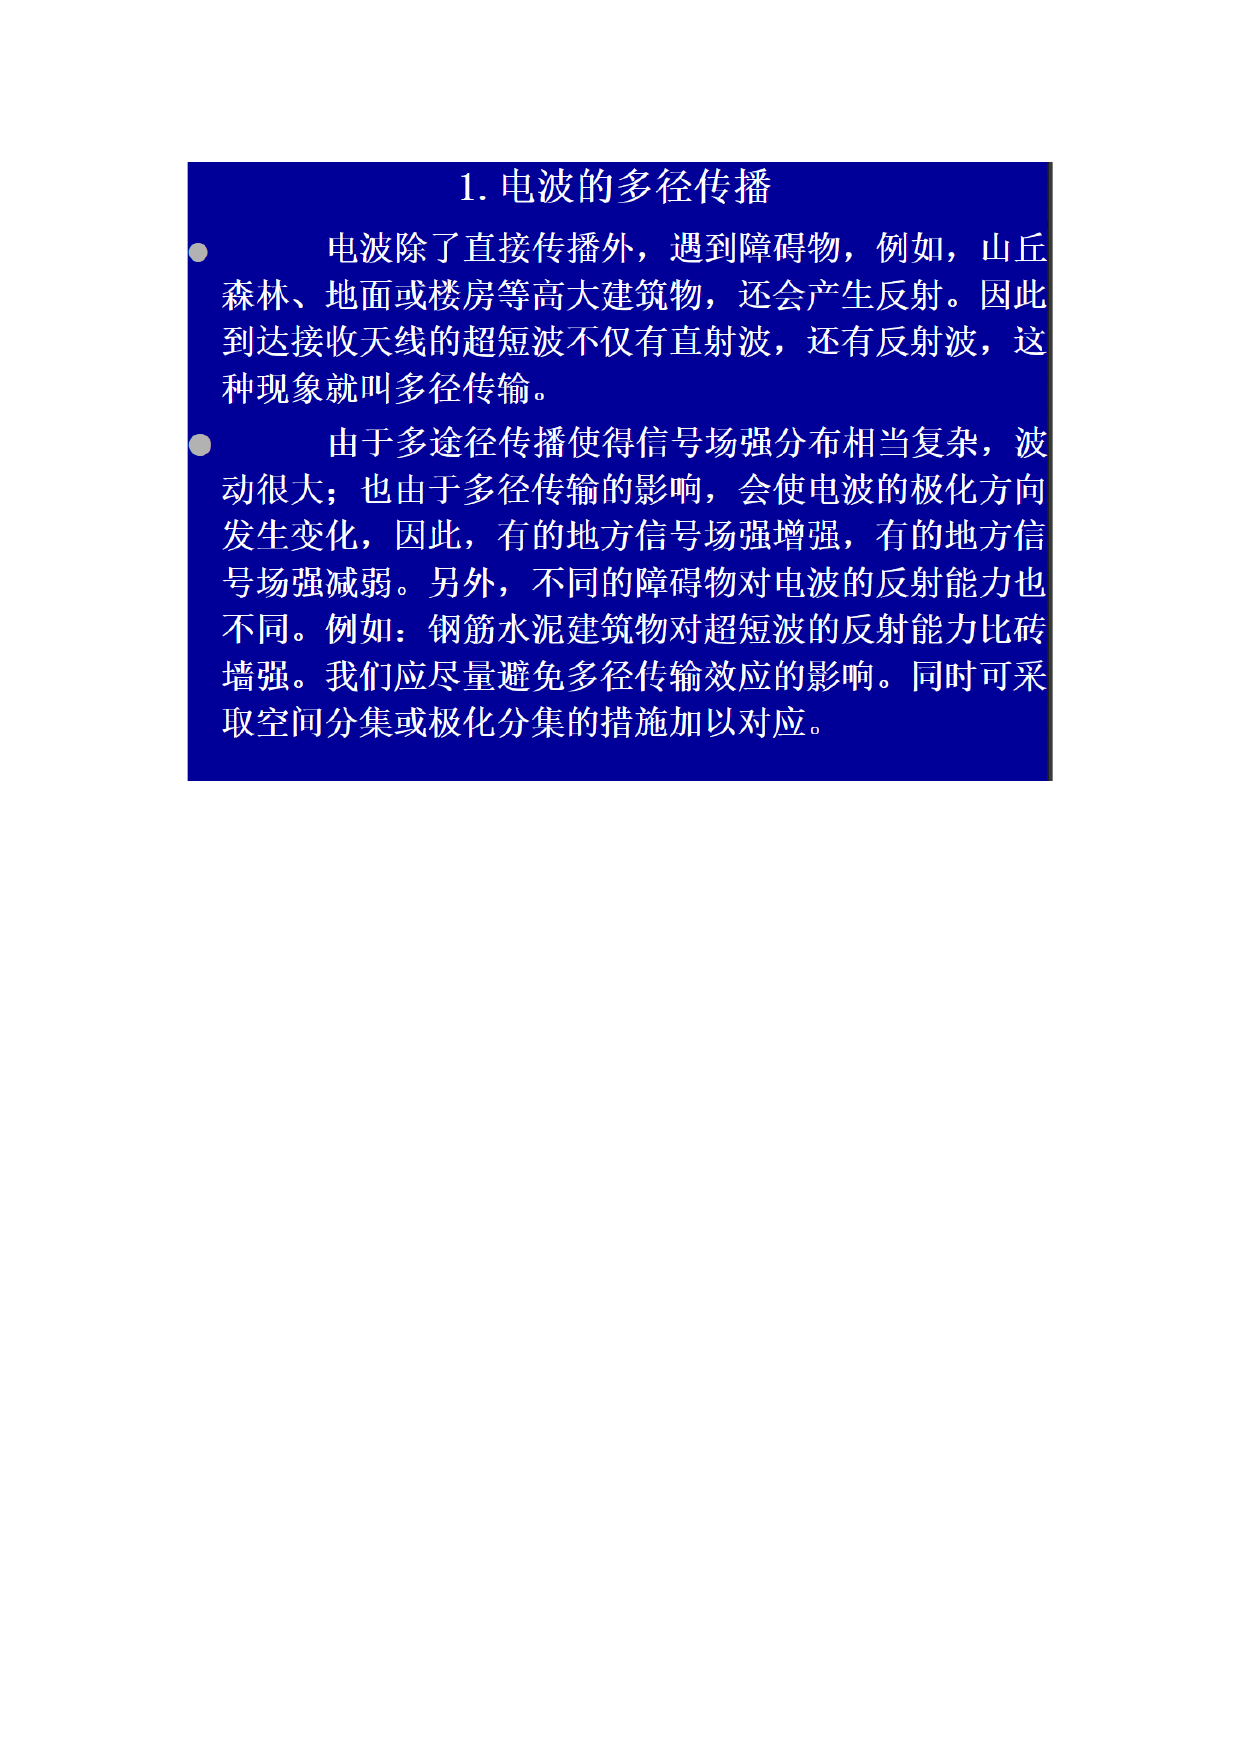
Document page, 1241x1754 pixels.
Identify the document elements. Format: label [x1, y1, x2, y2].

picture [187, 162, 1053, 781]
